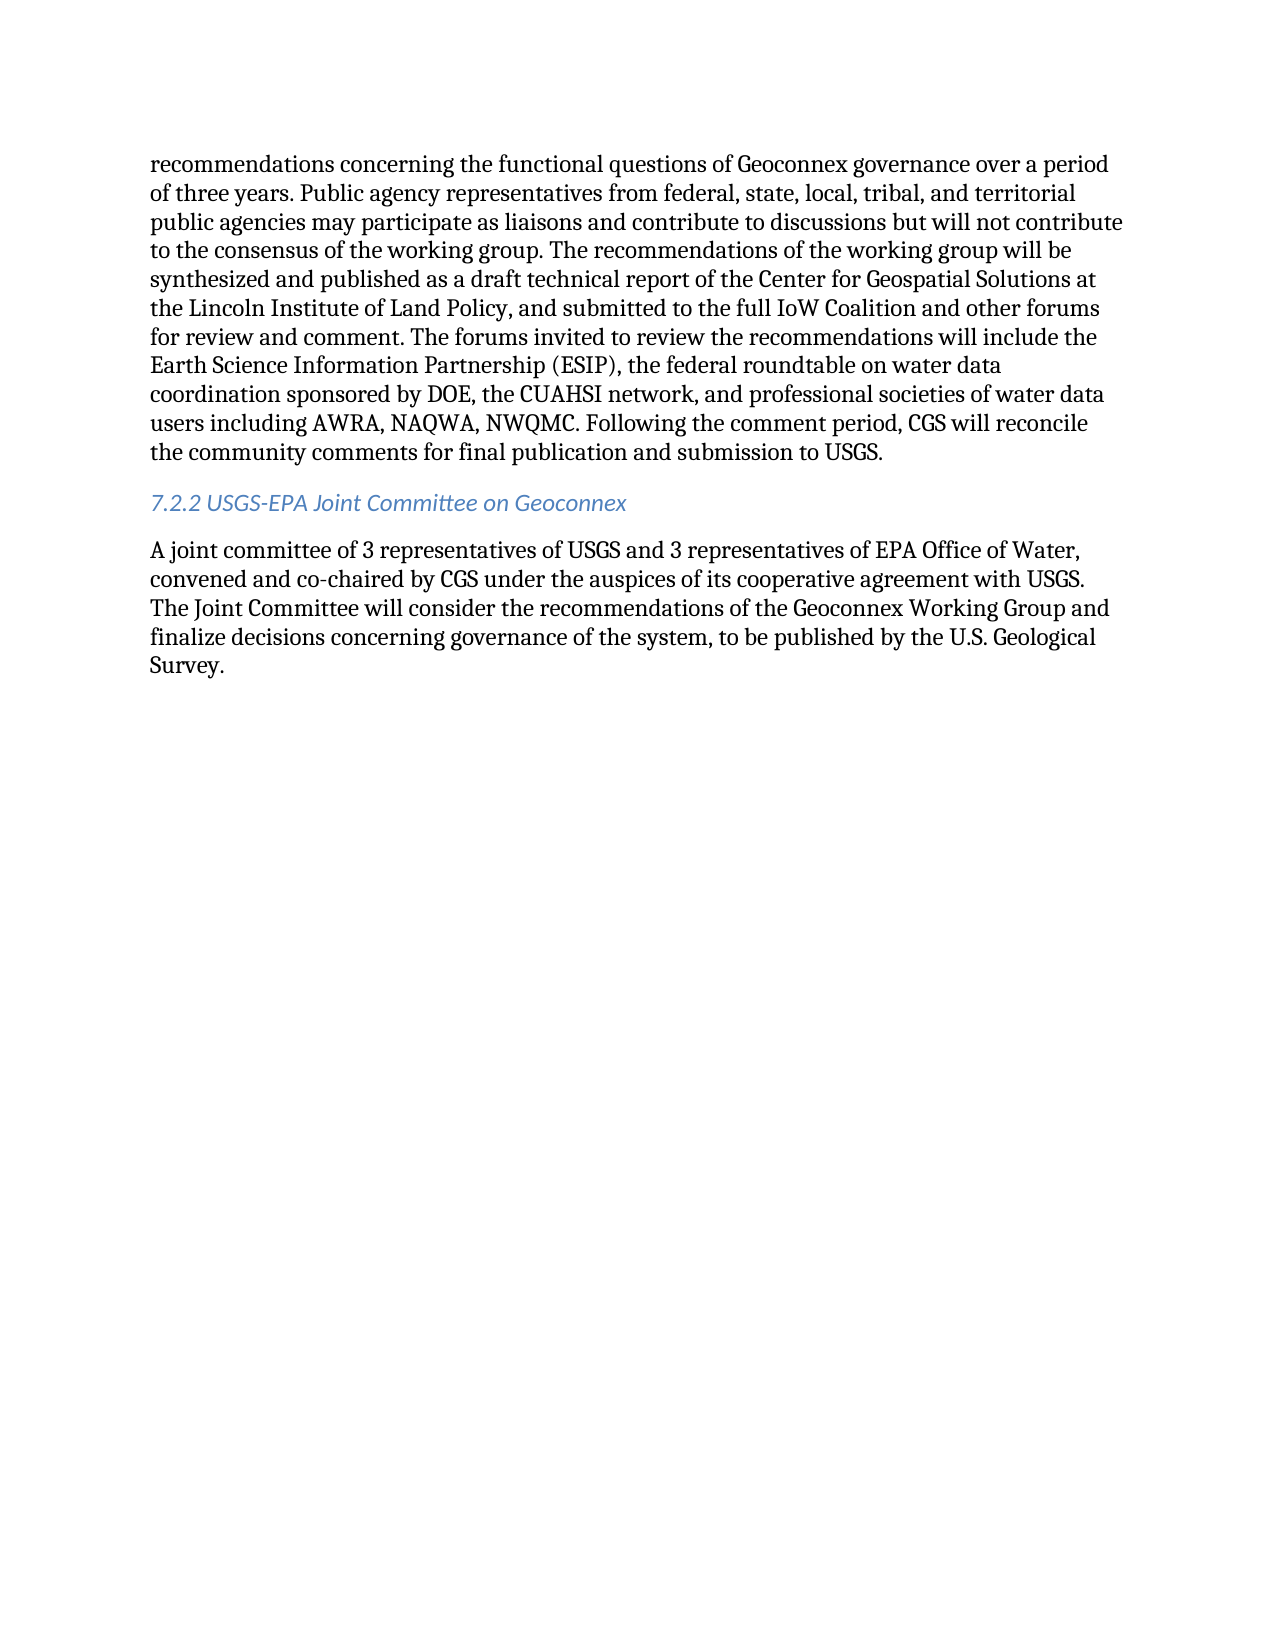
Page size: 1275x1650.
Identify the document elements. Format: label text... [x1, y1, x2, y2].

subtitle 7.2.2 USGS-EPA Joint Committee on Geoconnex [150, 487, 1125, 518]
text A joint committee of 3 representatives of USGS and 3 representatives of EPA Office of Water, convened and co-chaired by CGS under the auspices of its cooperative agreement with USGS. The Joint Committee will consider the recommendations of the Geoconnex Working Group and finalize decisions concerning governance of the system, to be published by the U.S. Geological Survey. [150, 536, 1125, 680]
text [150, 150, 1125, 466]
